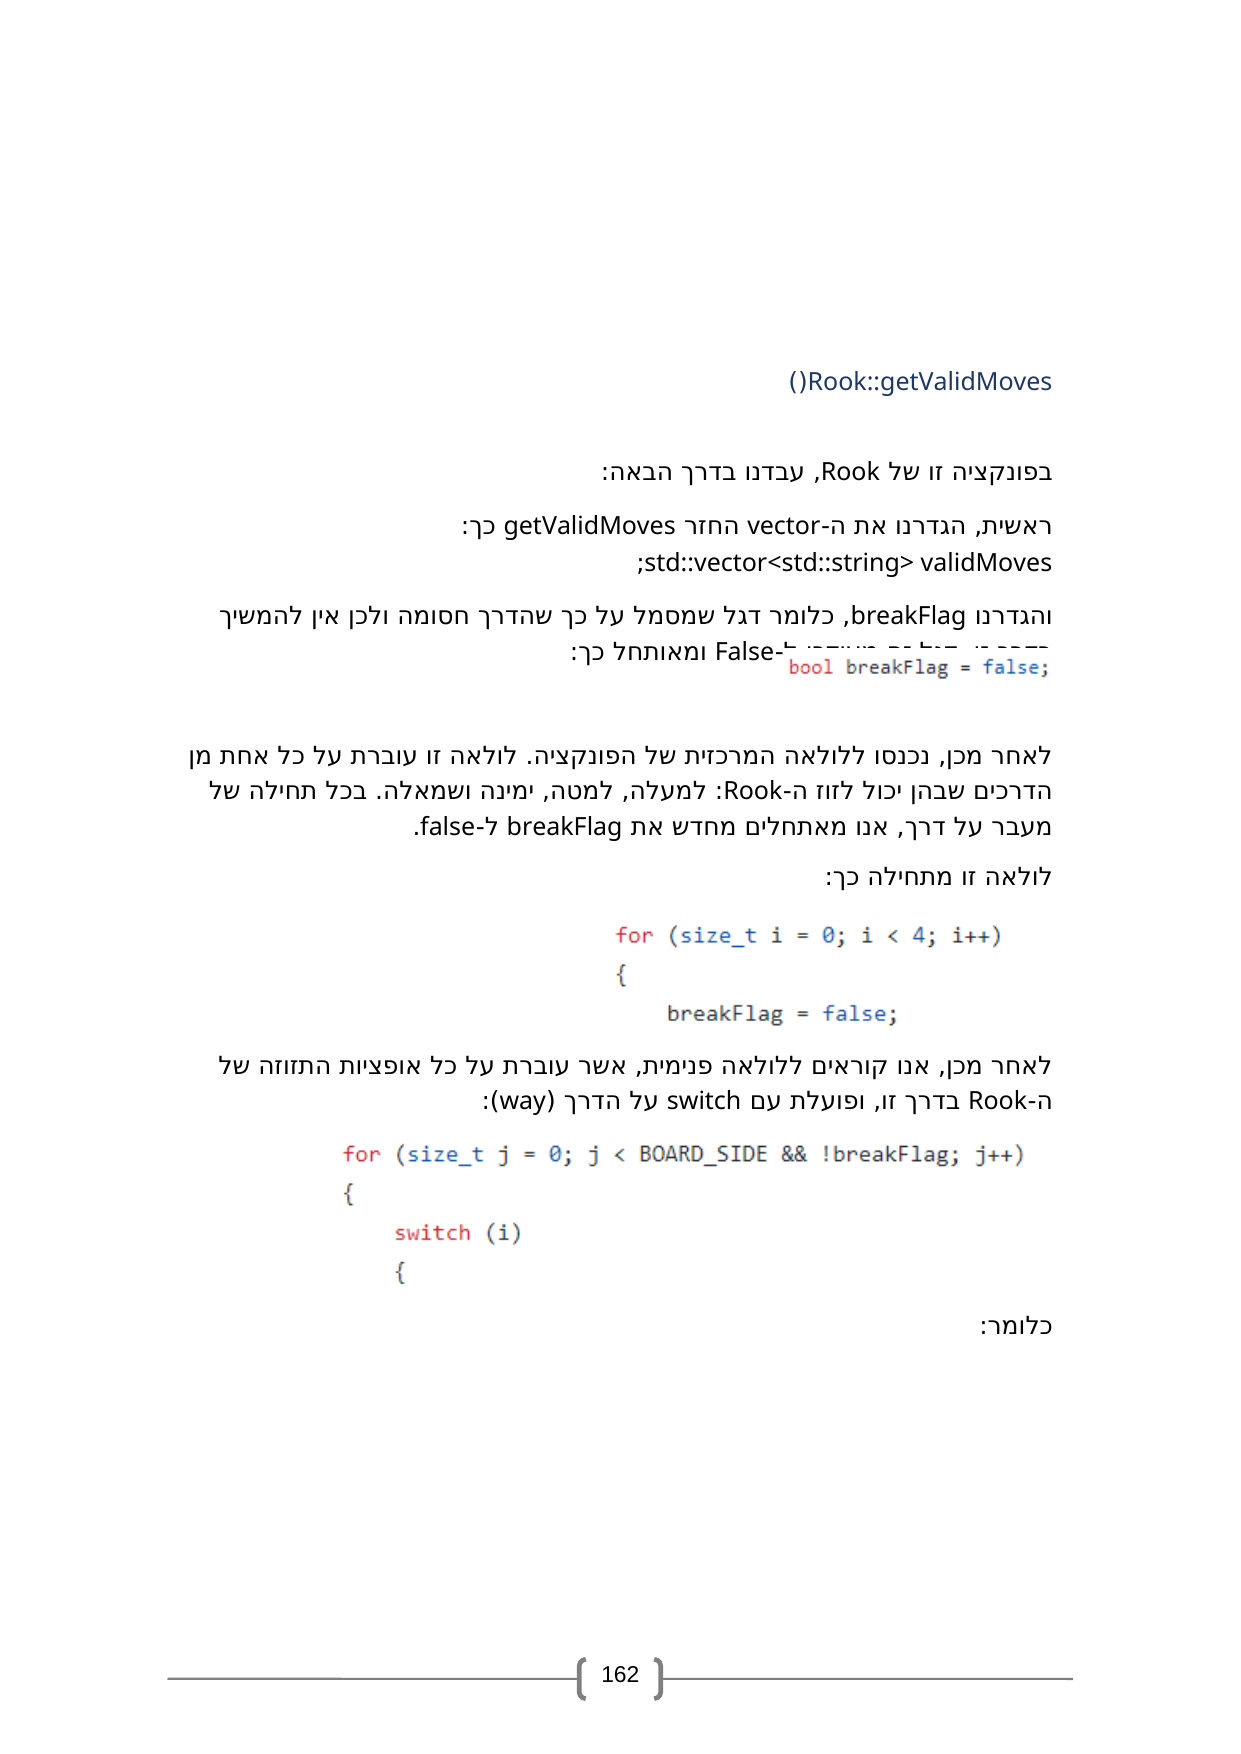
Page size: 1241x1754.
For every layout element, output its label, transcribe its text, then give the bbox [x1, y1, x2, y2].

text והגדרנו breakFlag, כלומר דגל שמסמל על כך שהדרך חסומה ולכן אין להמשיך בדרך זו. דגל זה מעודכן ל-False ומאותחל כך: [187, 598, 1053, 668]
text לולאה זו מתחילה כך: [187, 862, 1053, 891]
text לאחר מכן, נכנסו ללולאה המרכזית של הפונקציה. לולאה זו עוברת על כל אחת מן הדרכים שבהן יכול לזוז ה-Rook: למעלה, למטה, ימינה ושמאלה. בכל תחילה של מעבר על דרך, אנו מאתחלים מחדש את breakFlag ל-false. [187, 741, 1053, 843]
picture [332, 1135, 1053, 1292]
picture [601, 910, 1053, 1032]
text בפונקציה זו של Rook, עבדנו בדרך הבאה: [187, 454, 1053, 488]
text ראשית, הגדרנו את ה-vector החזר getValidMoves כך: std::vector<std::string> validMoves; [187, 507, 1053, 578]
text Rook::getValidMoves() [187, 364, 1053, 398]
text לאחר מכן, אנו קוראים ללולאה פנימית, אשר עוברת על כל אופציות התזוזה של ה-Rook בדרך זו, ופועלת עם switch על הדרך (way): [187, 1051, 1053, 1116]
text כלומר: [187, 1311, 1053, 1340]
picture [787, 648, 1053, 687]
